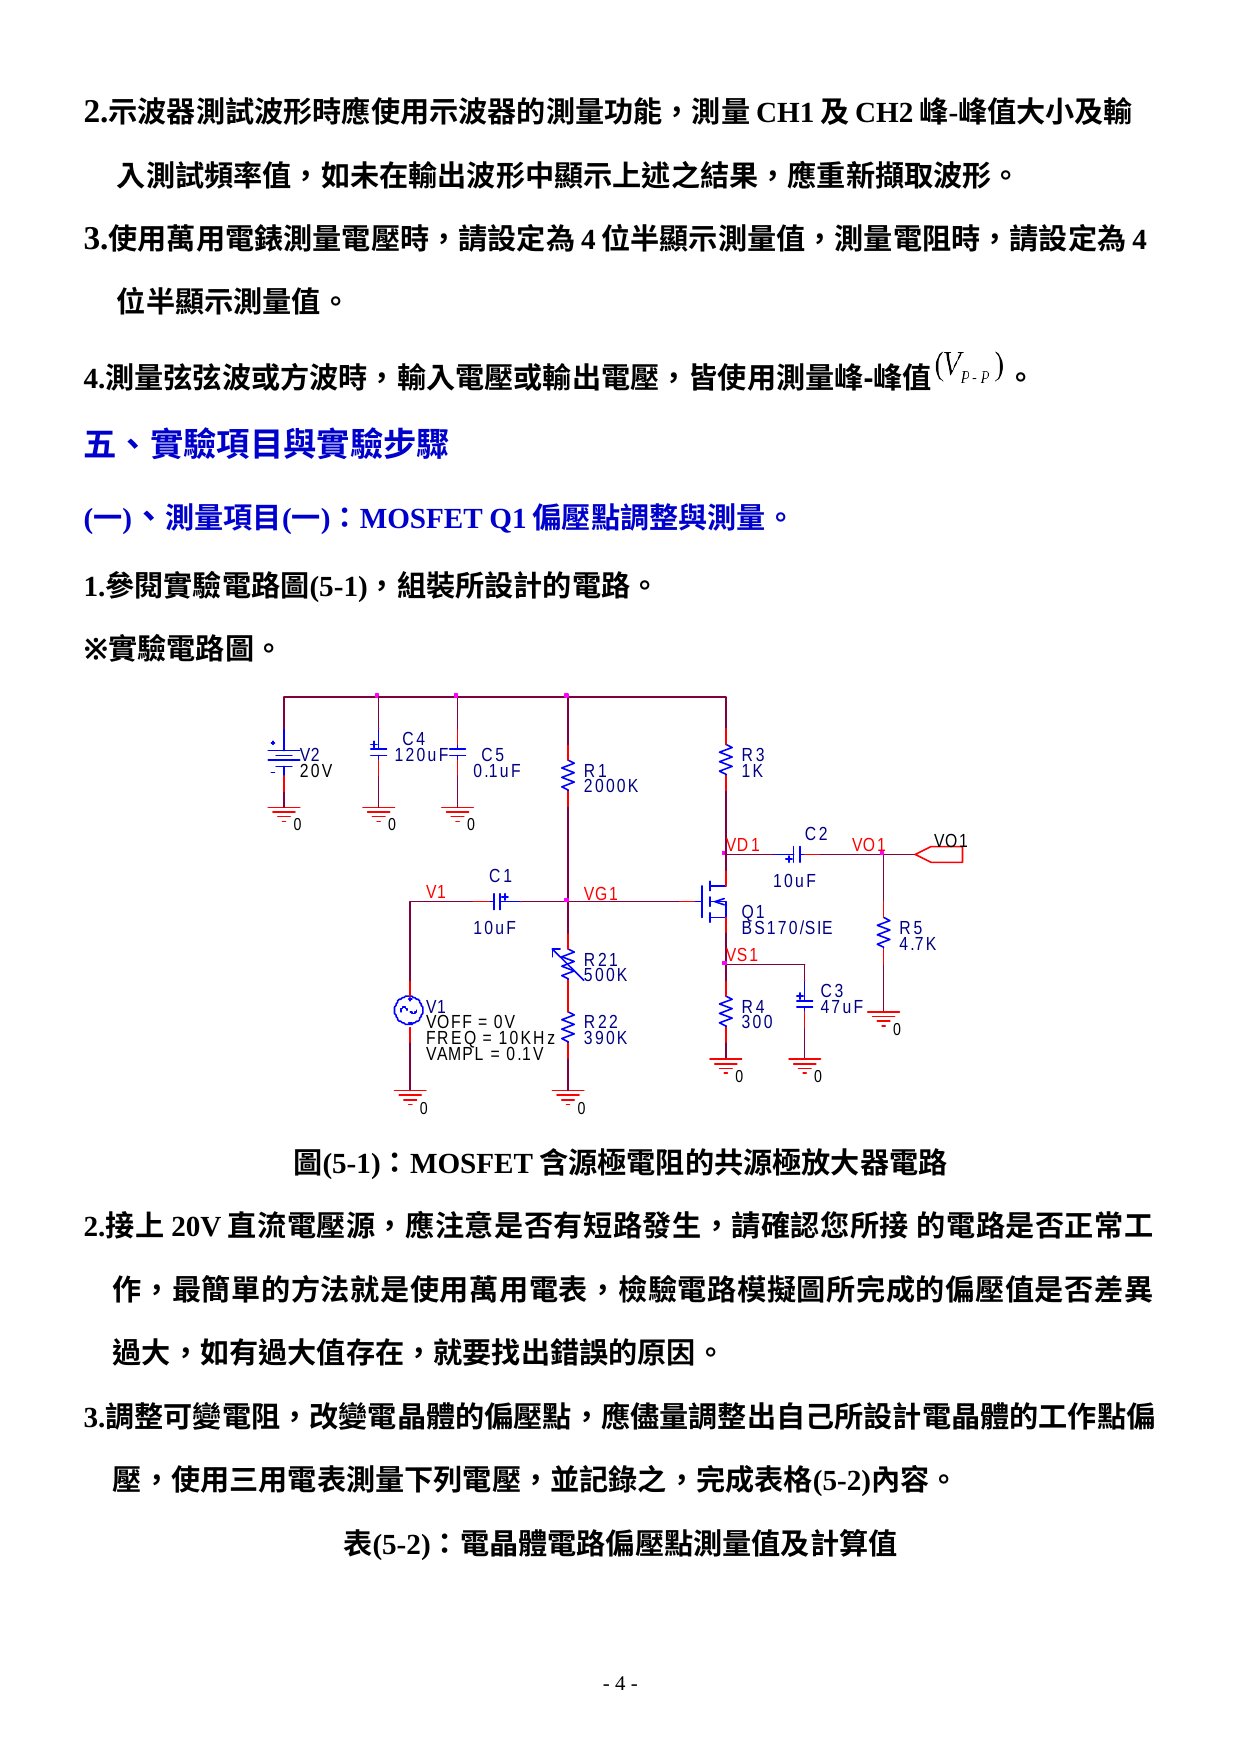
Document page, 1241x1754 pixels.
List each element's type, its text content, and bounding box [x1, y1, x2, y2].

text (一)、測量項目(一)：MOSFET Q1偏壓點調整與測量。 [83, 490, 1157, 538]
text 圖(5-1)：MOSFET含源極電阻的共源極放大器電路 [83, 1139, 1157, 1182]
text 3.調整可變電阻，改變電晶體的偏壓點，應儘量調整出自己所設計電晶體的工作點偏壓，使用三用電表測量下列電壓，並記錄之，完成表格(5-2)內容。 [83, 1393, 1157, 1499]
text 表(5-2)：電晶體電路偏壓點測量值及計算值 [83, 1520, 1157, 1562]
text 2.接上20V直流電壓源，應注意是否有短路發生，請確認您所接 的電路是否正常工作，最簡單的方法就是使用萬用電表，檢驗電路模擬圖所完成的偏壓值是否差異過大，如有過大值存在，就要找出錯誤的原因。 [83, 1203, 1157, 1372]
text 1.參閱實驗電路圖(5-1)，組裝所設計的電路。 [83, 562, 1157, 604]
text 3.使用萬用電錶測量電壓時，請設定為4位半顯示測量值，測量電阻時，請設定為4位半顯示測量值。 [83, 216, 1157, 321]
text ※實驗電路圖。 [83, 626, 1157, 668]
text 4.測量弦弦波或方波時，輸入電壓或輸出電壓，皆使用測量峰-峰值。 [83, 342, 1157, 397]
text 五、實驗項目與實驗步驟 [83, 418, 1157, 466]
text 2.示波器測試波形時應使用示波器的測量功能，測量CH1及CH2峰-峰值大小及輸入測試頻率值，如未在輸出波形中顯示上述之結果，應重新擷取波形。 [83, 89, 1157, 194]
